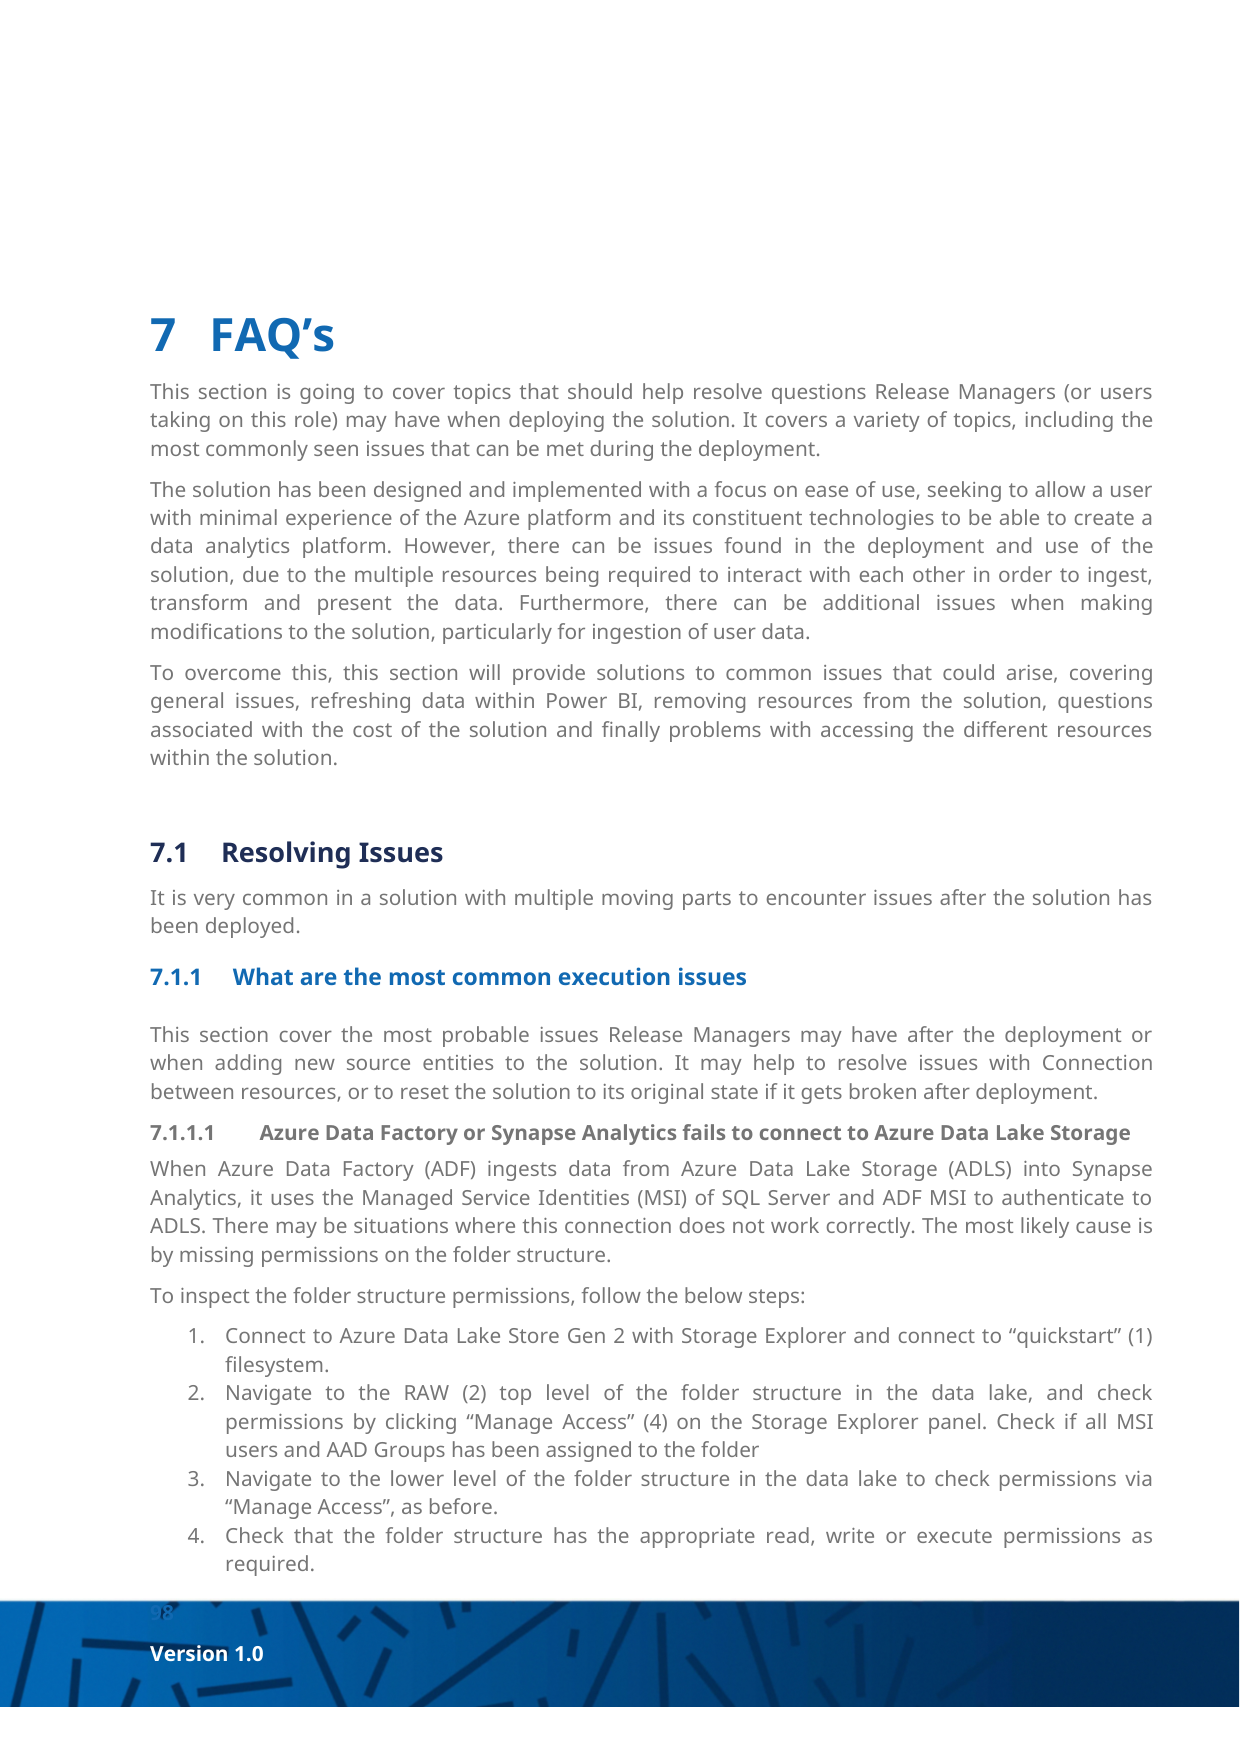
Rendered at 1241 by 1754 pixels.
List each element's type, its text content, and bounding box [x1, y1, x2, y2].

subtitle FAQ’s [150, 302, 1155, 364]
text To inspect the folder structure permissions, follow the below steps: [150, 1281, 1155, 1309]
list Check that the folder structure has the appropriate read, write or execute permissions as required. [187, 1521, 1155, 1578]
subtitle Resolving Issues [150, 833, 1155, 870]
text It is very common in a solution with multiple moving parts to encounter issues after the solution has been deployed. [150, 883, 1155, 940]
picture [0, 1598, 1240, 1707]
text To overcome this, this section will provide solutions to common issues that could arise, covering general issues, refreshing data within Power BI, removing resources from the solution, questions associated with the cost of the solution and finally problems with accessing the different resources within the solution. [150, 658, 1155, 772]
list Connect to Azure Data Lake Store Gen 2 with Storage Explorer and connect to “quickstart” (1) filesystem. [187, 1322, 1155, 1378]
subtitle Azure Data Factory or Synapse Analytics fails to connect to Azure Data Lake Storage [150, 1118, 1155, 1146]
text This section is going to cover topics that should help resolve questions Release Managers (or users taking on this role) may have when deploying the solution. It covers a variety of topics, including the most commonly seen issues that can be met during the deployment. [150, 377, 1155, 462]
text The solution has been designed and implemented with a focus on ease of use, seeking to allow a user with minimal experience of the Azure platform and its constituent technologies to be able to create a data analytics platform. However, there can be issues found in the deployment and use of the solution, due to the multiple resources being required to interact with each other in order to ingest, transform and present the data. Furthermore, there can be additional issues when making modifications to the solution, particularly for ingestion of user data. [150, 475, 1155, 645]
subtitle What are the most common execution issues [150, 961, 1155, 992]
list Navigate to the RAW (2) top level of the folder structure in the data lake, and check permissions by clicking “Manage Access” (4) on the Storage Explorer panel. Check if all MSI users and AAD Groups has been assigned to the folder [187, 1378, 1155, 1464]
list Navigate to the lower level of the folder structure in the data lake to check permissions via “Manage Access”, as before. [187, 1464, 1155, 1521]
text This section cover the most probable issues Release Managers may have after the deployment or when adding new source entities to the solution. It may help to resolve issues with Connection between resources, or to reset the solution to its original state if it gets broken after deployment. [150, 1020, 1155, 1105]
text When Azure Data Factory (ADF) ingests data from Azure Data Lake Storage (ADLS) into Synapse Analytics, it uses the Managed Service Identities (MSI) of SQL Server and ADF MSI to authenticate to ADLS. There may be situations where this connection does not work correctly. The most likely cause is by missing permissions on the folder structure. [150, 1154, 1155, 1268]
